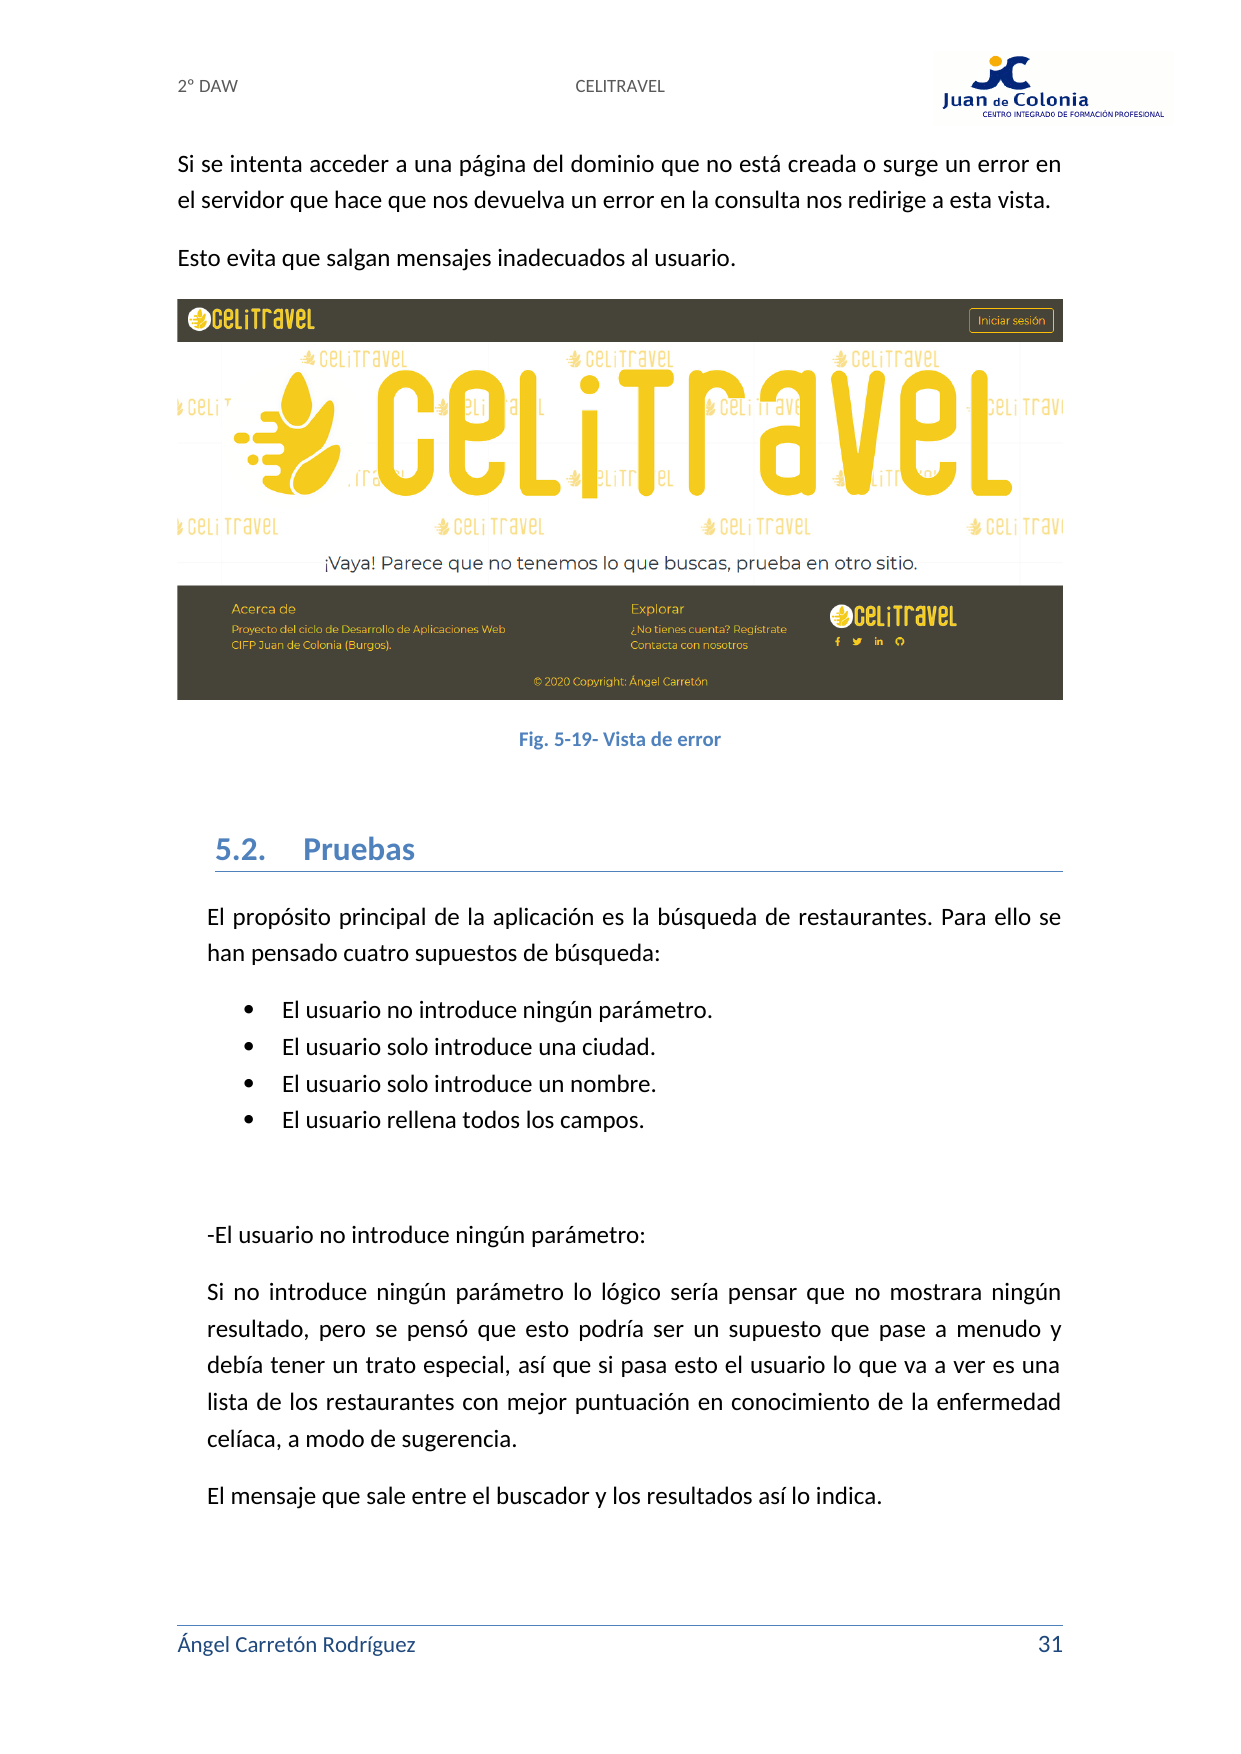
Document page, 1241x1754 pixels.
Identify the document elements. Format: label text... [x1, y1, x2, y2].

list El usuario no introduce ningún parámetro. [244, 994, 1063, 1025]
text El mensaje que sale entre el buscador y los resultados así lo indica. [207, 1480, 1063, 1511]
list El usuario solo introduce un nombre. [244, 1068, 1063, 1098]
text El propósito principal de la aplicación es la búsqueda de restaurantes. Para ello se han pensado cuatro supuestos de búsqueda: [207, 901, 1063, 968]
text Esto evita que salgan mensajes inadecuados al usuario. [177, 242, 1063, 272]
subtitle Pruebas [215, 828, 1063, 871]
picture [177, 299, 1063, 700]
picture [933, 51, 1175, 126]
list El usuario rellena todos los campos. [244, 1104, 1063, 1135]
text -El usuario no introduce ningún parámetro: [207, 1219, 1063, 1249]
list El usuario solo introduce una ciudad. [244, 1031, 1063, 1062]
text Si no introduce ningún parámetro lo lógico sería pensar que no mostrara ningún resultado, pero se pensó que esto podría ser un supuesto que pase a menudo y debía tener un trato especial, así que si pasa esto el usuario lo que va a ver es una lista de los restaurantes con mejor puntuación en conocimiento de la enfermedad celíaca, a modo de sugerencia. [207, 1276, 1063, 1453]
text Si se intenta acceder a una página del dominio que no está creada o surge un error en el servidor que hace que nos devuelva un error en la consulta nos redirige a esta vista. [177, 148, 1063, 215]
